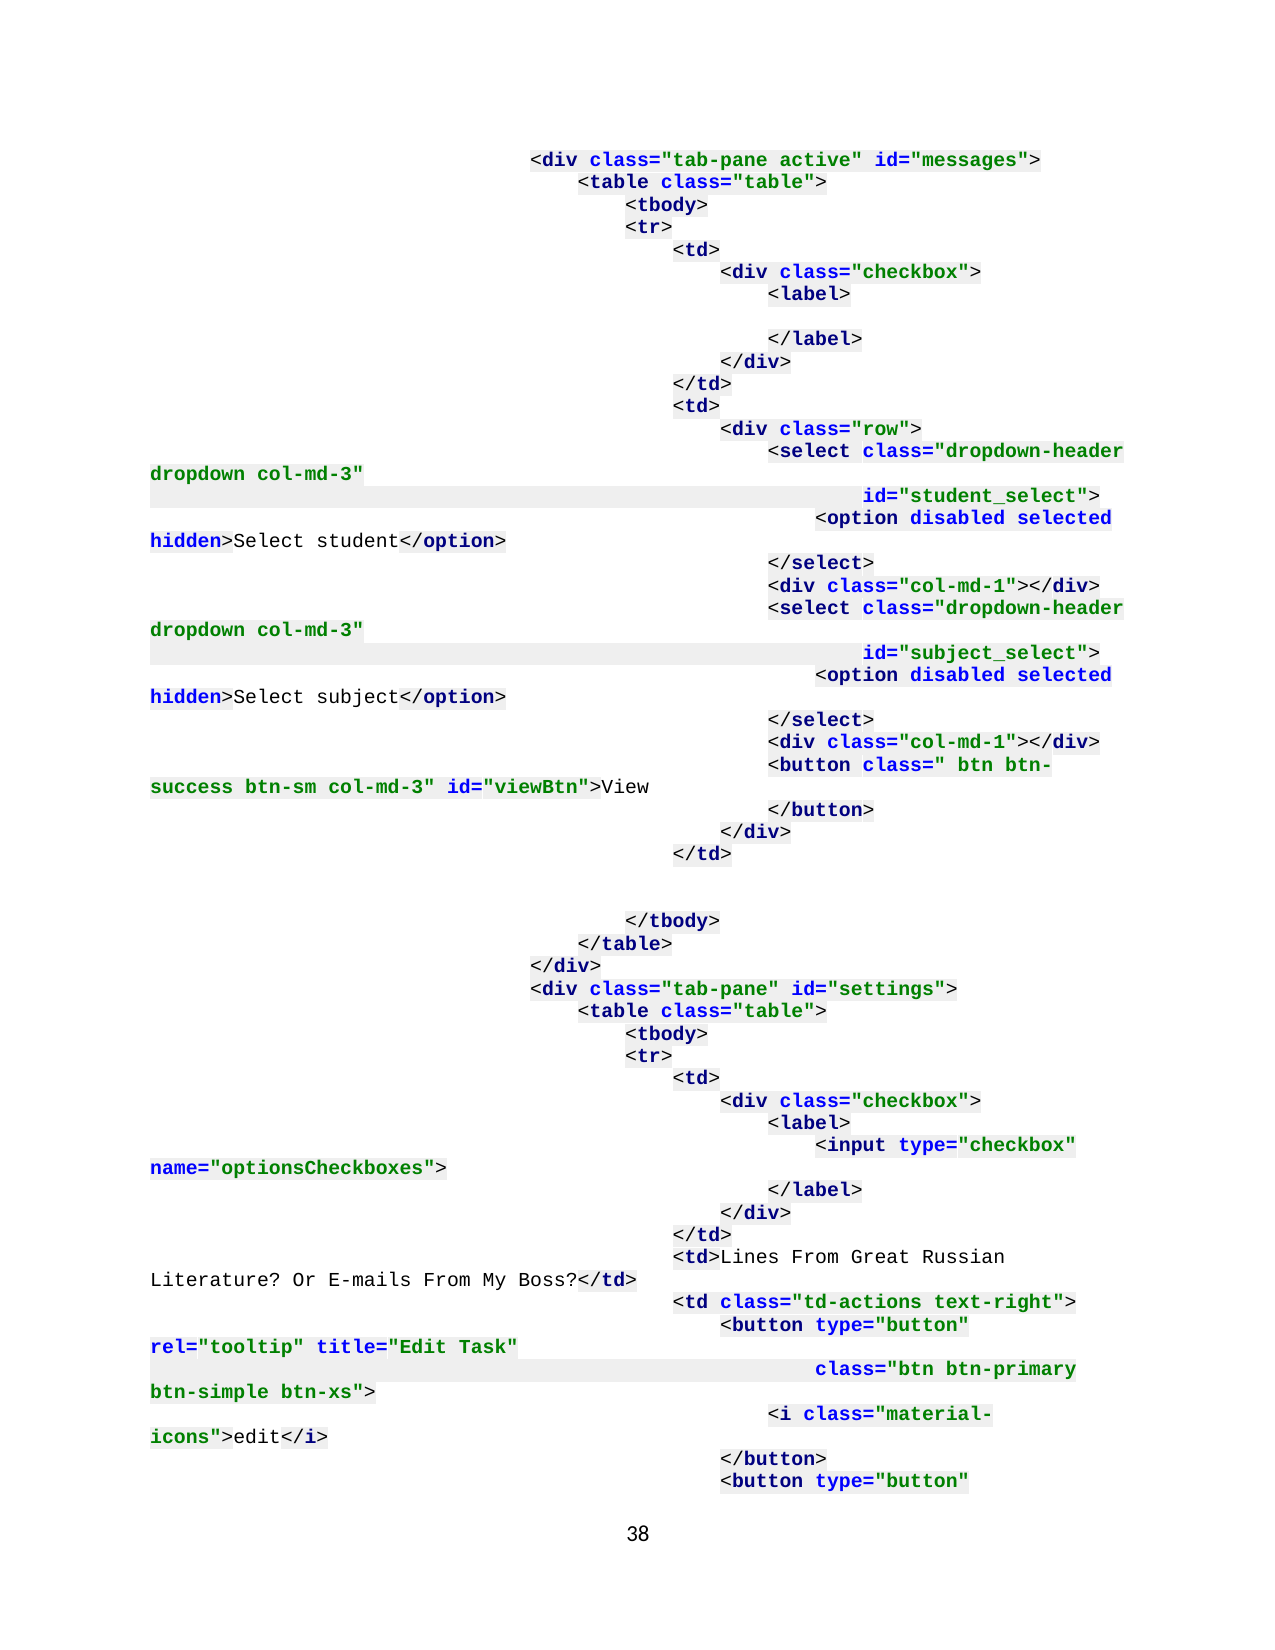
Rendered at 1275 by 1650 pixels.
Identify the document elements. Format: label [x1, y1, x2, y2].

text [150, 150, 1125, 1494]
